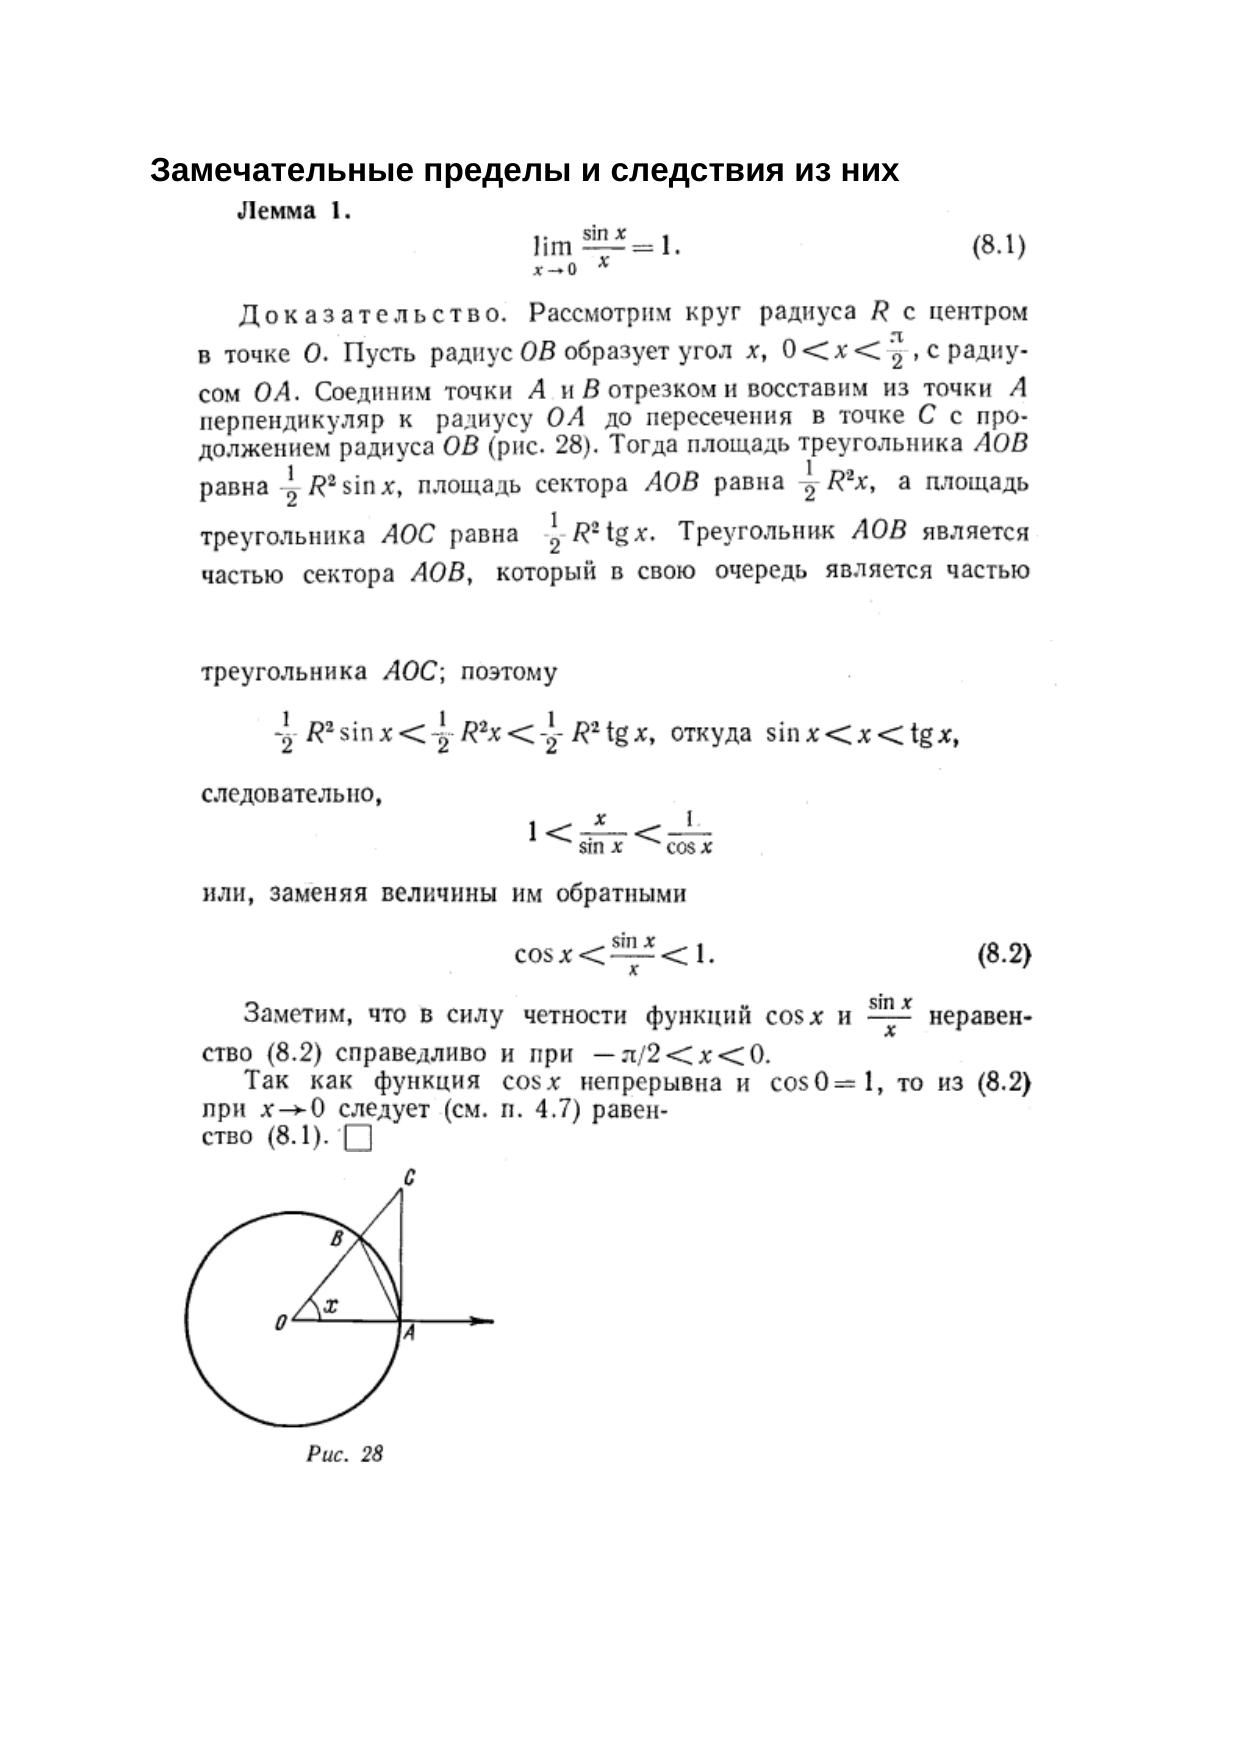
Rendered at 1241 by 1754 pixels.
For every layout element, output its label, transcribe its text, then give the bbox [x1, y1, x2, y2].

picture [150, 1155, 549, 1484]
picture [150, 201, 1064, 637]
subtitle Замечательные пределы и следствия из них [150, 150, 1090, 188]
picture [150, 640, 1085, 1250]
